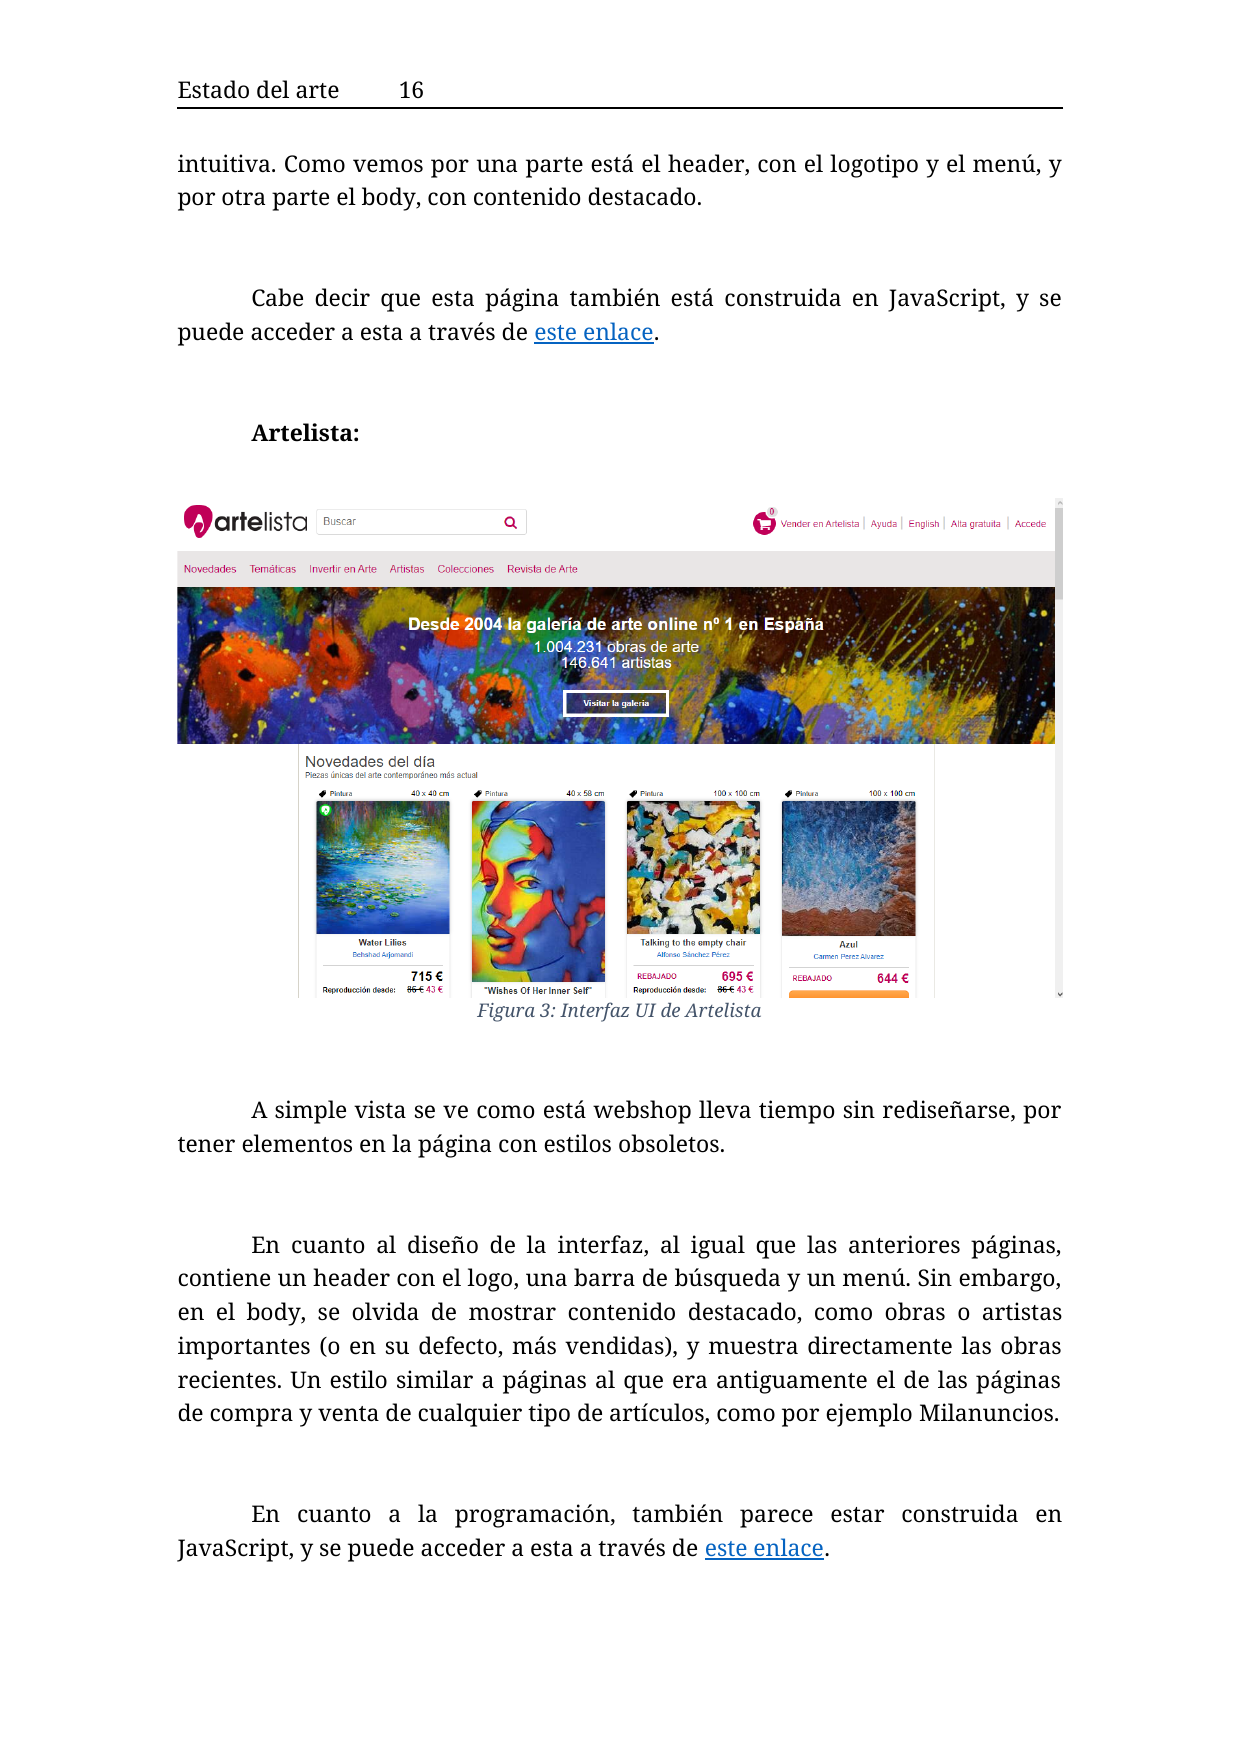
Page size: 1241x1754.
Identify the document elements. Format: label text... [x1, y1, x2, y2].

text Artelista: [177, 417, 1063, 448]
text Cabe decir que esta página también está construida en JavaScript, y se puede acceder a esta a través de este enlace. [177, 282, 1063, 347]
text En cuanto a la programación, también parece estar construida en JavaScript, y se puede acceder a esta a través de este enlace. [177, 1498, 1063, 1563]
text Figura 3: Interfaz UI de Artelista [177, 998, 1063, 1023]
text A simple vista se ve como está webshop lleva tiempo sin rediseñarse, por tener elementos en la página con estilos obsoletos. [177, 1094, 1063, 1159]
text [177, 148, 1063, 213]
picture [177, 498, 1063, 998]
text En cuanto al diseño de la interfaz, al igual que las anteriores páginas, contiene un header con el logo, una barra de búsqueda y un menú. Sin embargo, en el body, se olvida de mostrar contenido destacado, como obras o artistas importantes (o en su defecto, más vendidas), y muestra directamente las obras recientes. Un estilo similar a páginas al que era antiguamente el de las páginas de compra y venta de cualquier tipo de artículos, como por ejemplo Milanuncios. [177, 1229, 1063, 1429]
